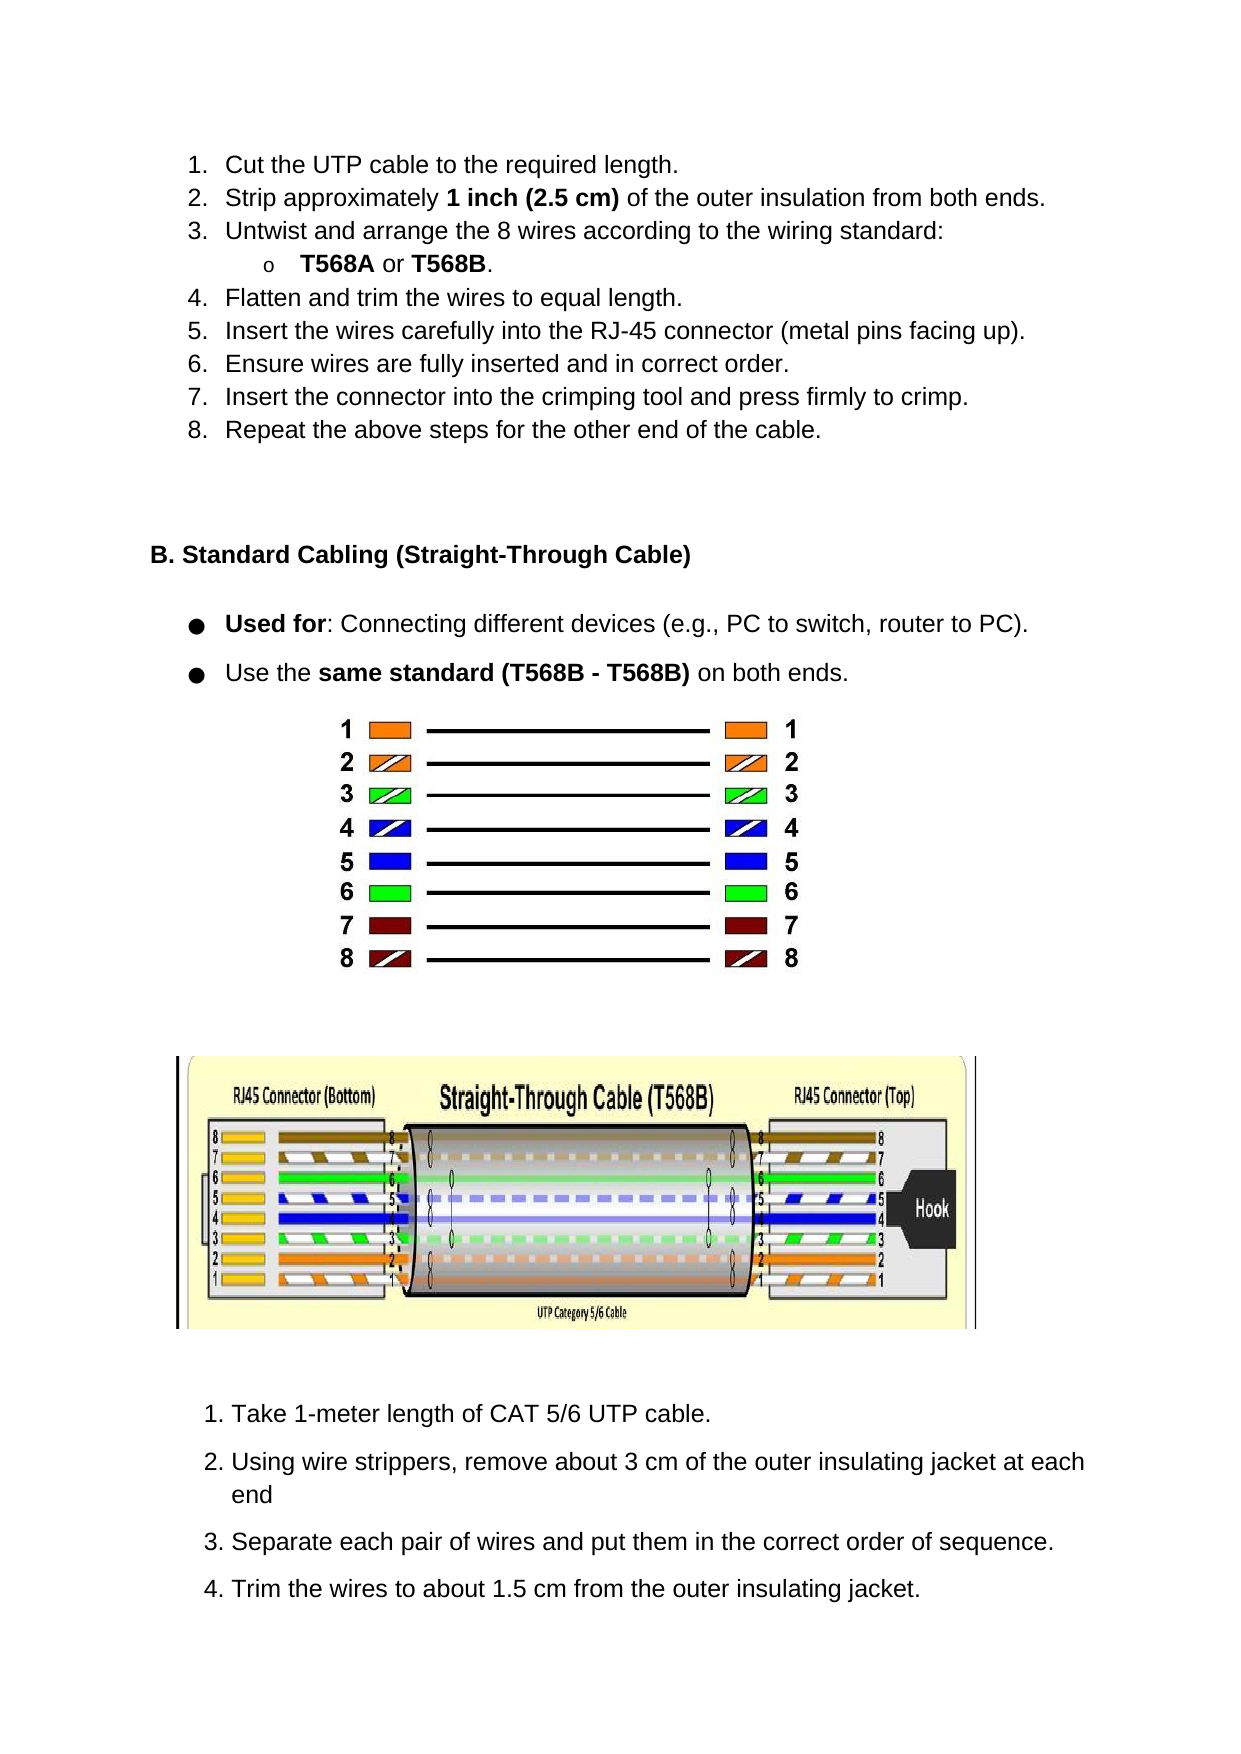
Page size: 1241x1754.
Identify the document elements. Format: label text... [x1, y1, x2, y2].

list Insert the connector into the crimping tool and press firmly to crimp. [187, 382, 1090, 411]
list Ensure wires are fully inserted and in correct order. [187, 349, 1090, 378]
list Repeat the above steps for the other end of the cable. [187, 415, 1090, 444]
list Separate each pair of wires and put them in the correct order of sequence. [203, 1527, 1090, 1556]
list Strip approximately 1 inch (2.5 cm) of the outer insulation from both ends. [187, 183, 1090, 212]
list Take 1-meter length of CAT 5/6 UTP cable. [203, 1399, 1090, 1428]
list T568A or T568B. [262, 249, 1090, 279]
list Use the same standard (T568B - T568B) on both ends. [187, 651, 1090, 693]
list Trim the wires to about 1.5 cm from the outer insulating jacket. [203, 1574, 1090, 1603]
list Insert the wires carefully into the RJ-45 connector (metal pins facing up). [187, 316, 1090, 345]
subtitle B. Standard Cabling (Straight-Through Cable) [150, 539, 1090, 568]
list Untwist and arrange the 8 wires according to the wiring standard: [187, 216, 1090, 245]
picture [176, 1056, 977, 1329]
list Used for: Connecting different devices (e.g., PC to switch, router to PC). [187, 602, 1090, 644]
picture [338, 704, 806, 983]
list Cut the UTP cable to the required length. [187, 150, 1090, 179]
list Using wire strippers, remove about 3 cm of the outer insulating jacket at each end [203, 1447, 1090, 1508]
list Flatten and trim the wires to equal length. [187, 283, 1090, 312]
